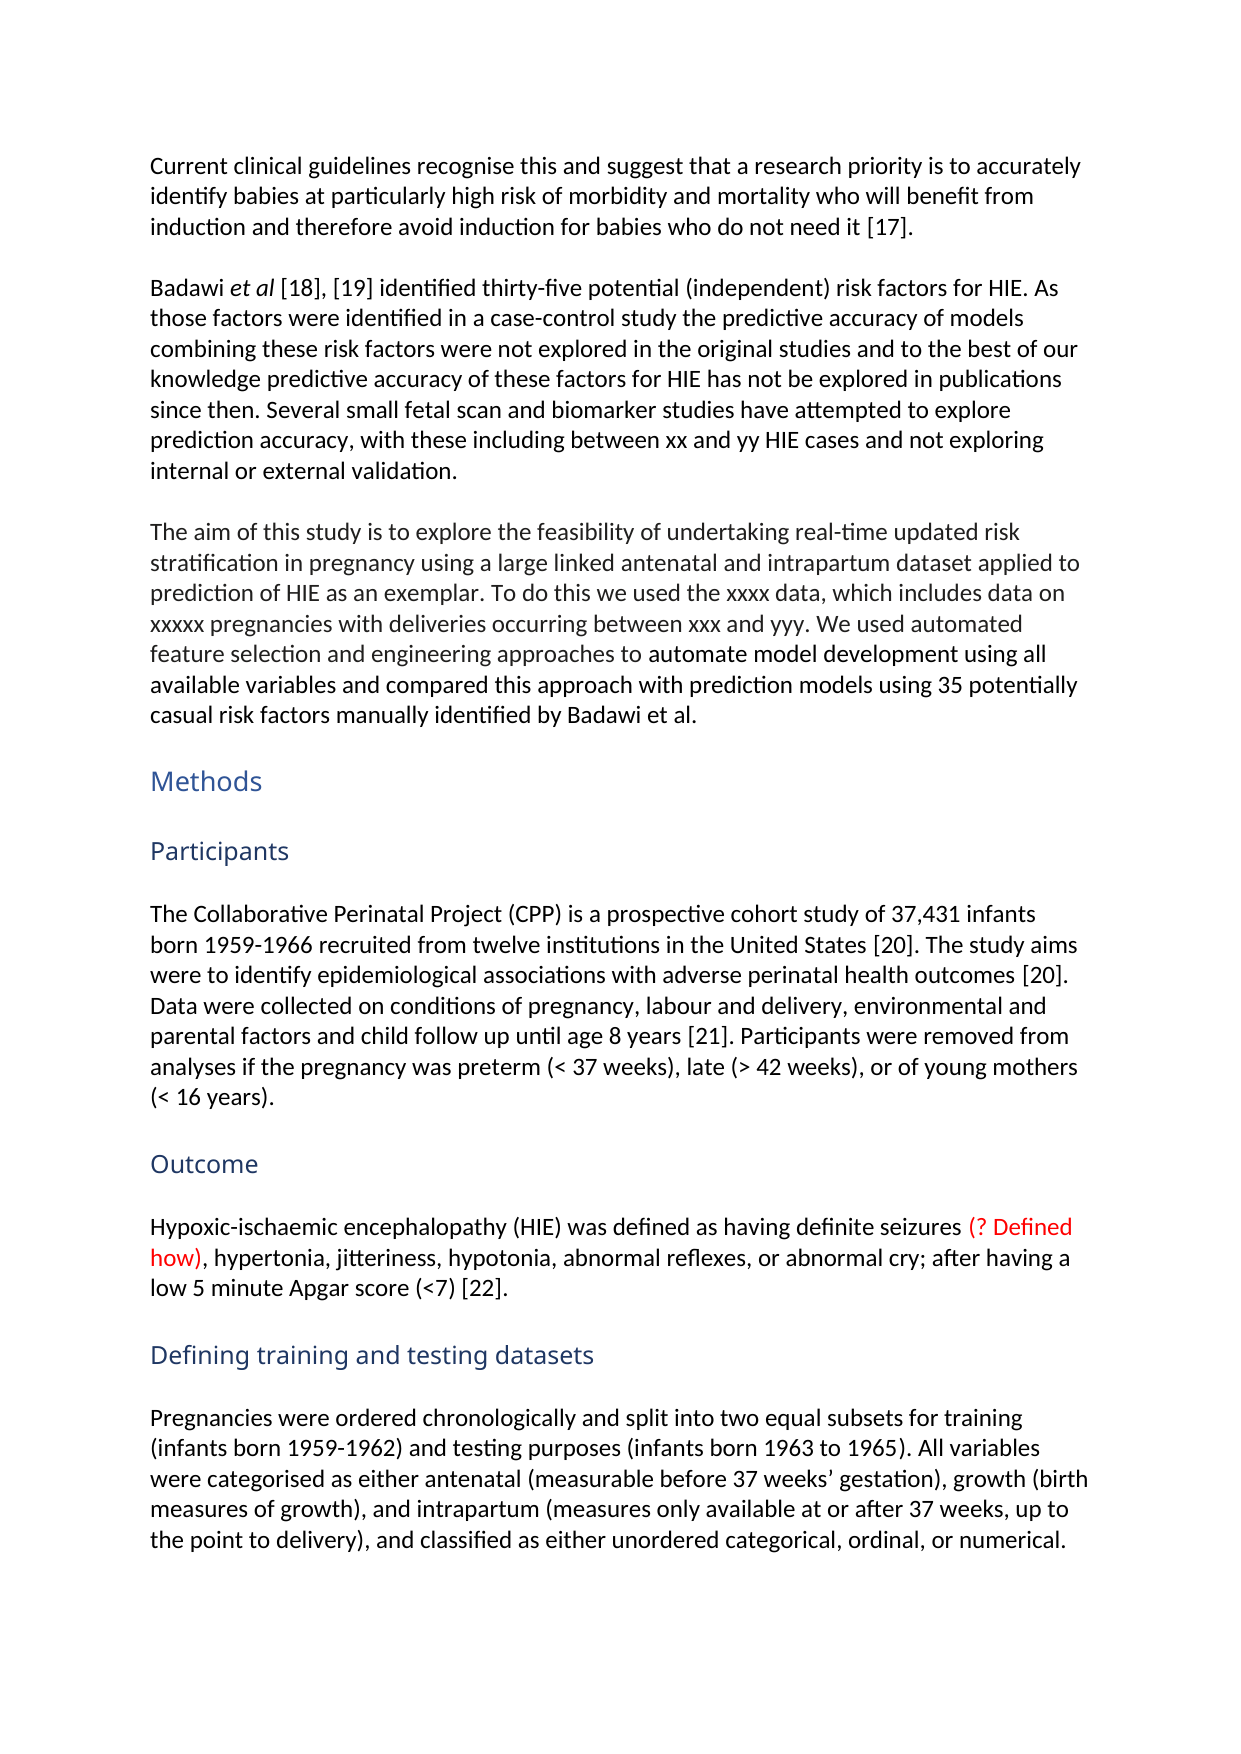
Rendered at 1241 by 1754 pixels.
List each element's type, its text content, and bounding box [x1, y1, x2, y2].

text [150, 150, 1090, 242]
text Badawi et al [18], [19] identified thirty-five potential (independent) risk factors for HIE. As those factors were identified in a case-control study the predictive accuracy of models combining these risk factors were not explored in the original studies and to the best of our knowledge predictive accuracy of these factors for HIE has not be explored in publications since then. Several small fetal scan and biomarker studies have attempted to explore prediction accuracy, with these including between xx and yy HIE cases and not exploring internal or external validation. [150, 272, 1090, 486]
text The aim of this study is to explore the feasibility of undertaking real-time updated risk stratification in pregnancy using a large linked antenatal and intrapartum dataset applied to prediction of HIE as an exemplar. To do this we used the xxxx data, which includes data on xxxxx pregnancies with deliveries occurring between xxx and yyy. We used automated feature selection and engineering approaches to automate model development using all available variables and compared this approach with prediction models using 35 potentially casual risk factors manually identified by Badawi et al. [150, 516, 1090, 730]
text The Collaborative Perinatal Project (CPP) is a prospective cohort study of 37,431 infants born 1959-1966 recruited from twelve institutions in the United States [20]. The study aims were to identify epidemiological associations with adverse perinatal health outcomes [20]. Data were collected on conditions of pregnancy, labour and delivery, environmental and parental factors and child follow up until age 8 years [21]. Participants were removed from analyses if the pregnancy was preterm (< 37 weeks), late (> 42 weeks), or of young mothers (< 16 years). [150, 898, 1090, 1112]
subtitle Outcome [150, 1147, 1090, 1181]
subtitle Defining training and testing datasets [150, 1337, 1090, 1371]
subtitle Methods [150, 762, 1090, 799]
text Hypoxic-ischaemic encephalopathy (HIE) was defined as having definite seizures (? Defined how), hypertonia, jitteriness, hypotonia, abnormal reflexes, or abnormal cry; after having a low 5 minute Apgar score (<7) [22]. [150, 1211, 1090, 1303]
subtitle Participants [150, 834, 1090, 868]
text Pregnancies were ordered chronologically and split into two equal subsets for training (infants born 1959-1962) and testing purposes (infants born 1963 to 1965). All variables were categorised as either antenatal (measurable before 37 weeks’ gestation), growth (birth measures of growth), and intrapartum (measures only available at or after 37 weeks, up to the point to delivery), and classified as either unordered categorical, ordinal, or numerical. [150, 1371, 1090, 1554]
